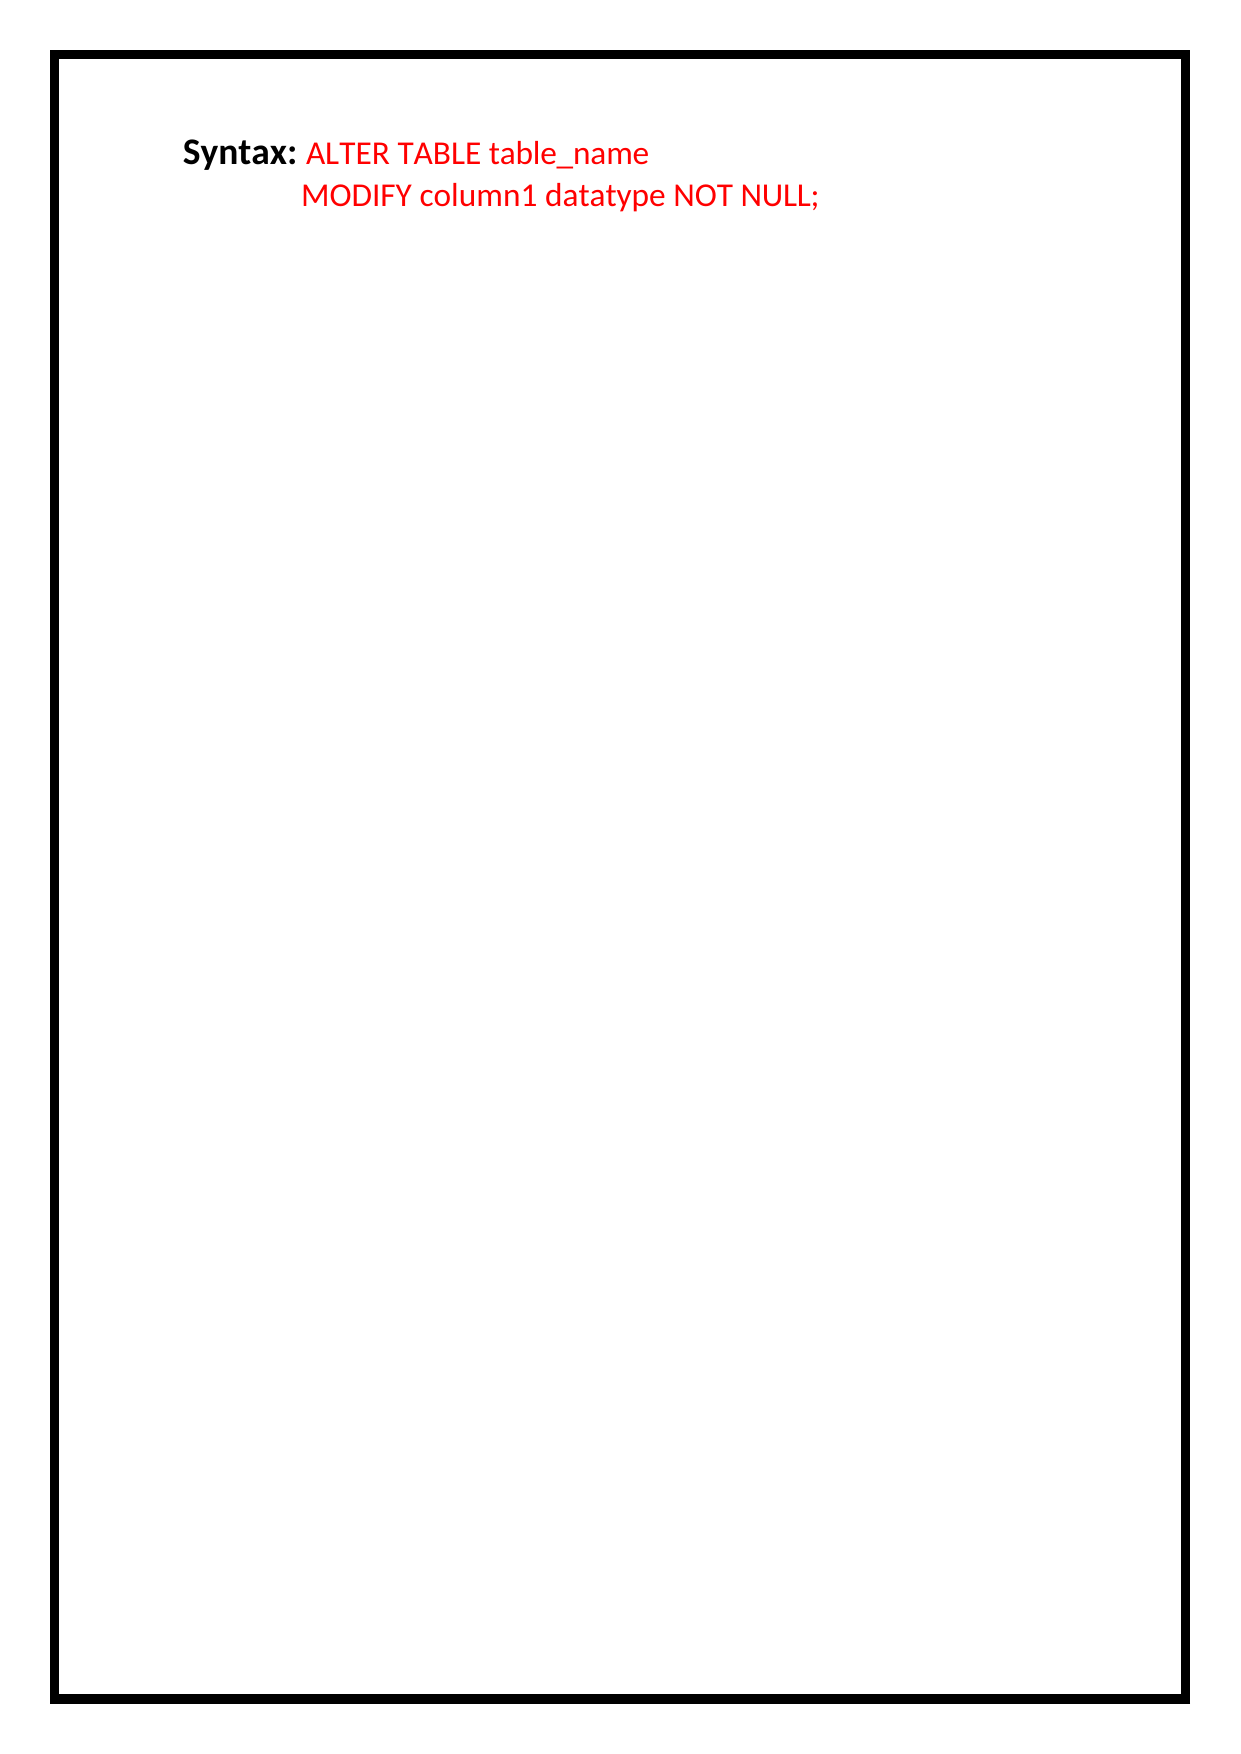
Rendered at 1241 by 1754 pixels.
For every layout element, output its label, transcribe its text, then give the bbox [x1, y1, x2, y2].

text Syntax: ALTER TABLE table_name [64, 128, 649, 173]
text MODIFY column1 datatype NOT NULL; [301, 173, 1180, 214]
